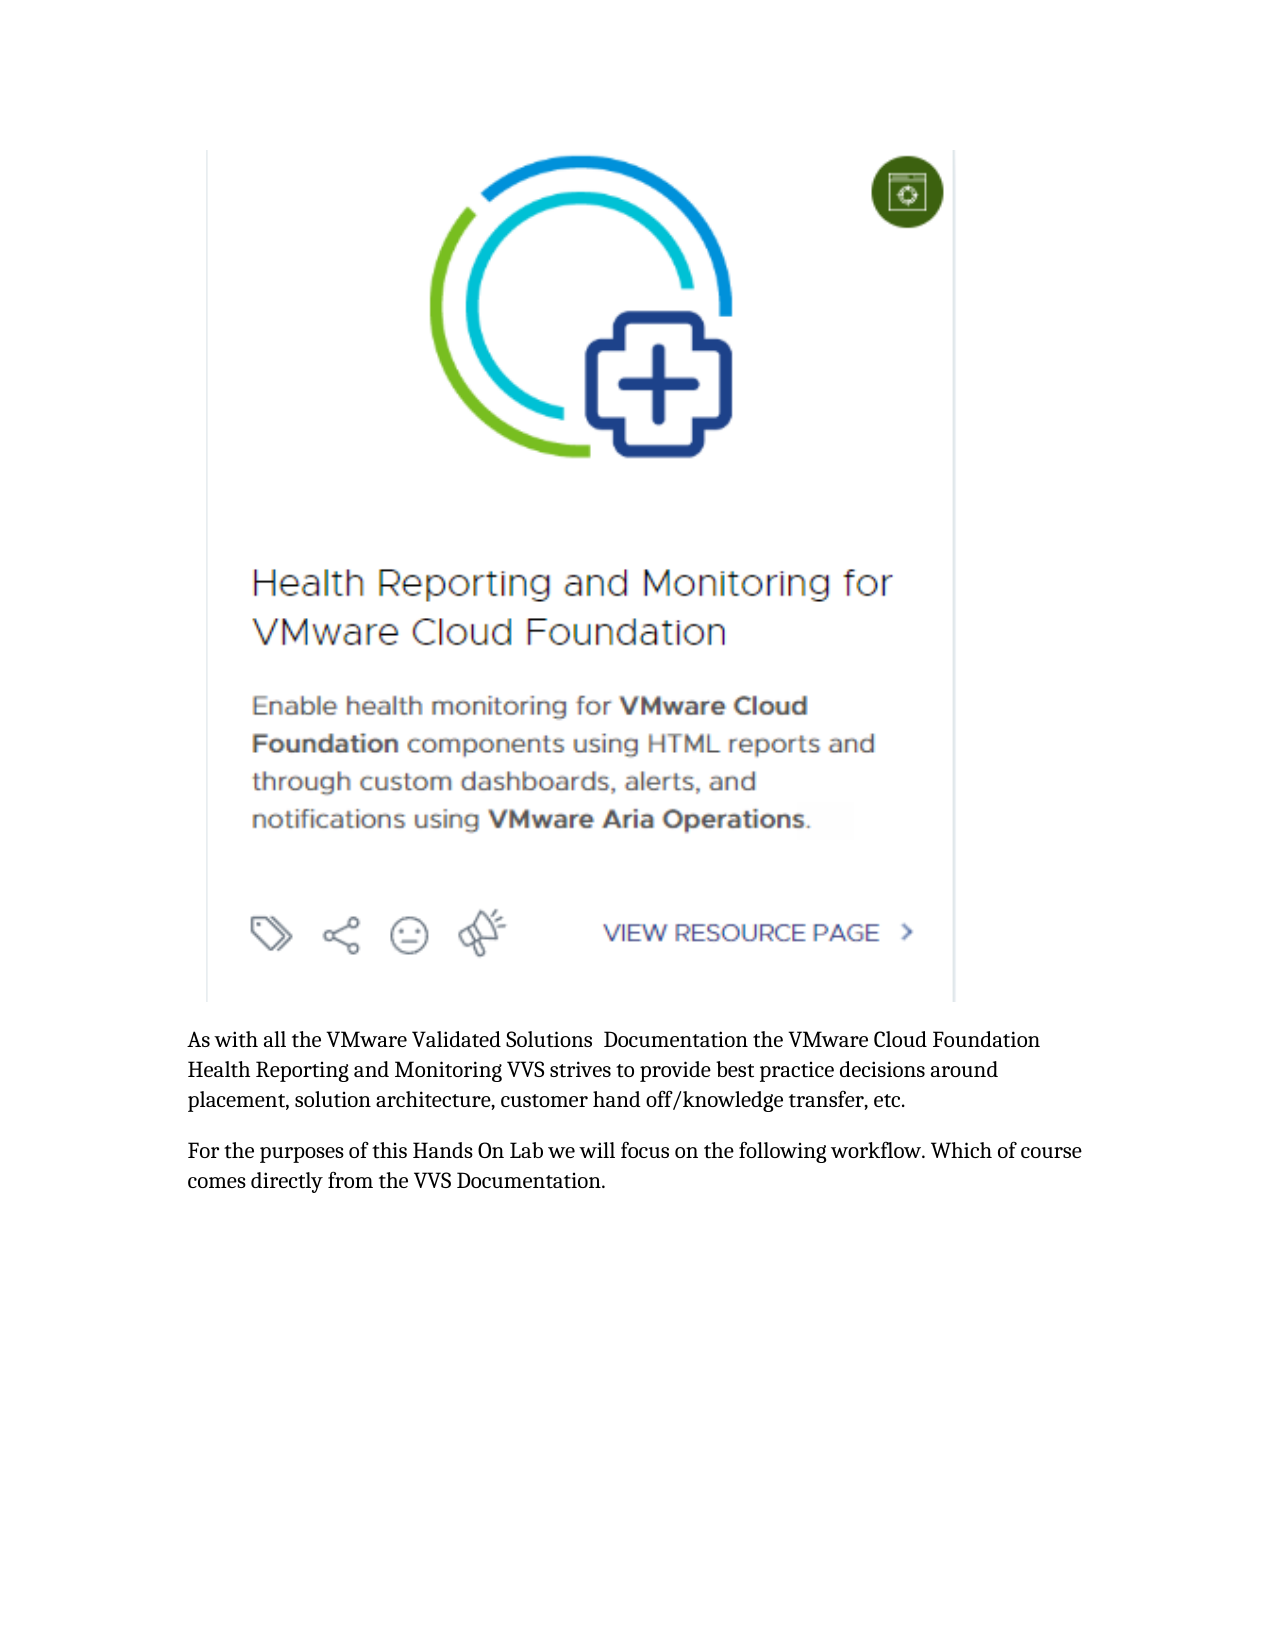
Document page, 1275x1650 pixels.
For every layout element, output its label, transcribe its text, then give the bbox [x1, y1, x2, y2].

text As with all the VMware Validated Solutions Documentation the VMware Cloud Foundation Health Reporting and Monitoring VVS strives to provide best practice decisions around placement, solution architecture, customer hand off/knowledge transfer, etc. [187, 1026, 1087, 1113]
picture [206, 150, 957, 1002]
text For the purposes of this Hands On Lab we will focus on the following workflow. Which of course comes directly from the VVS Documentation. [187, 1138, 1087, 1194]
